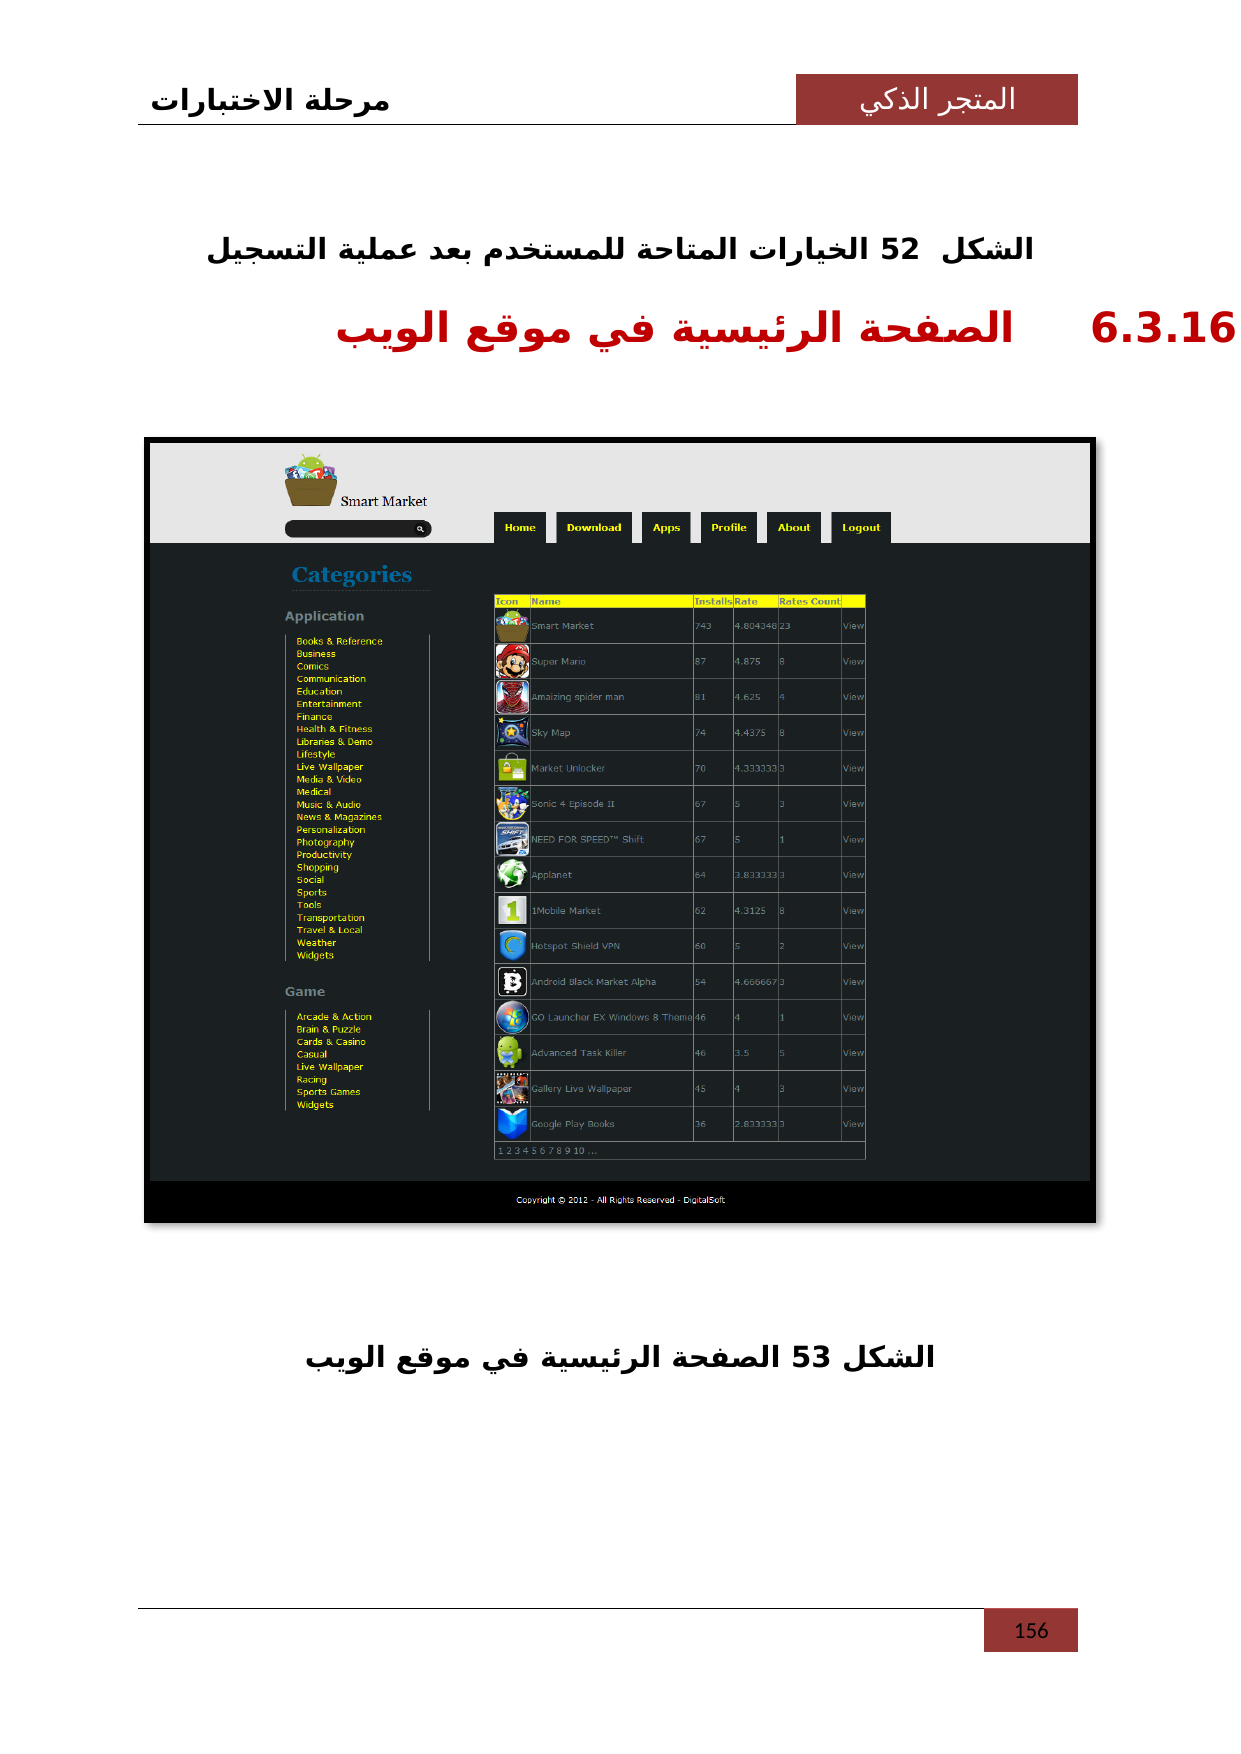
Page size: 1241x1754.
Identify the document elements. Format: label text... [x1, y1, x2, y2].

subtitle الصفحة الرئيسية في موقع الويب [150, 304, 1090, 353]
text الشكل 52 الخيارات المتاحة للمستخدم بعد عملية التسجيل [150, 232, 1090, 266]
picture [150, 443, 1090, 478]
text الشكل 53 الصفحة الرئيسية في موقع الويب [150, 478, 1090, 1374]
